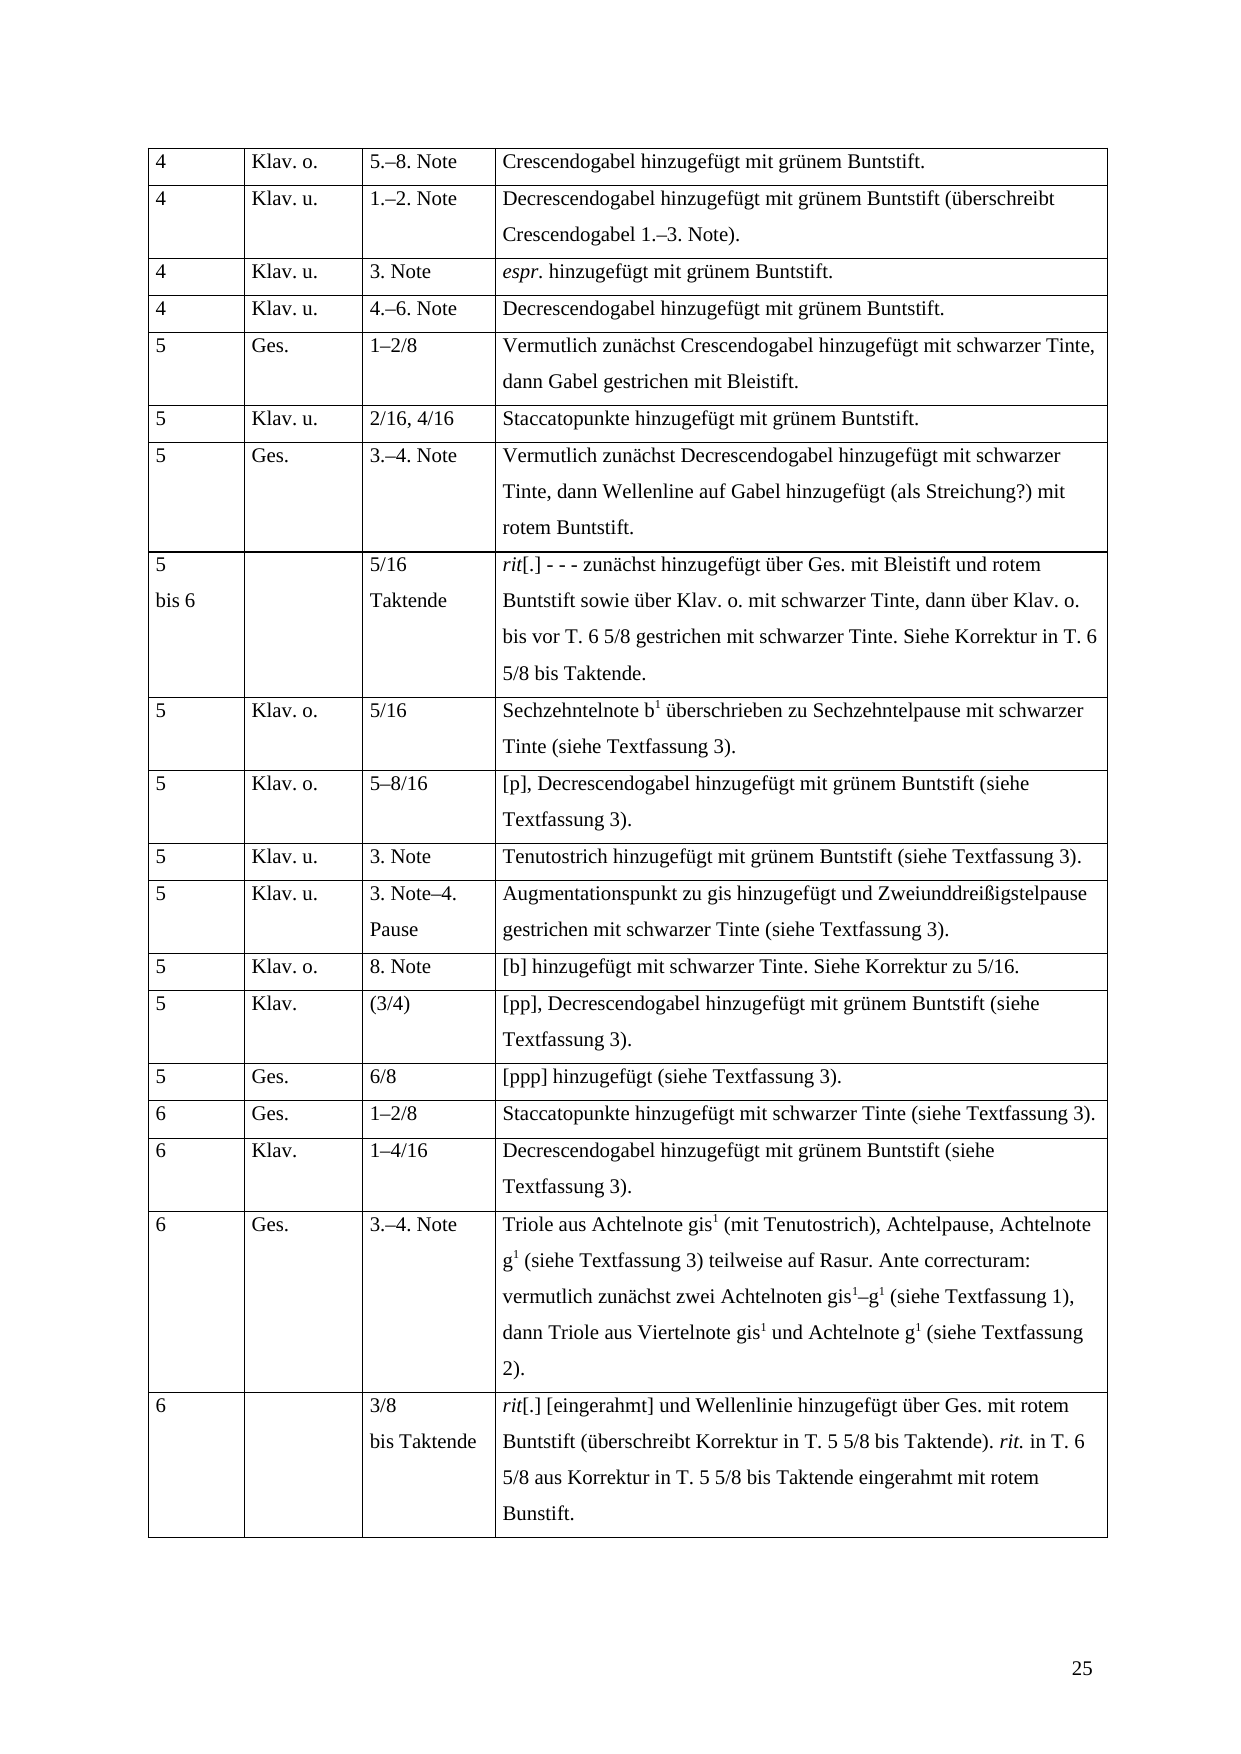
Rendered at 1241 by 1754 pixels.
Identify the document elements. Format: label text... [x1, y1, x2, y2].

table_cell 6 [149, 1212, 244, 1392]
table_cell Staccatopunkte hinzugefügt mit schwarzer Tinte (siehe Textfassung 3). [496, 1101, 1107, 1137]
table_cell Ges. [245, 333, 362, 405]
table_cell 5 [149, 406, 244, 442]
table_cell 1.–2. Note [363, 186, 495, 258]
table_cell 5 [149, 771, 244, 843]
table_cell 3. Note [363, 259, 495, 295]
table_cell 6 [149, 1101, 244, 1137]
table_cell [pp], Decrescendogabel hinzugefügt mit grünem Buntstift (siehe Textfassung 3). [496, 991, 1107, 1063]
table_cell 6 [149, 1139, 244, 1211]
table_cell Ges. [245, 1212, 362, 1392]
table_cell 4 [149, 186, 244, 258]
table_cell 3.–4. Note [363, 1212, 495, 1392]
table_cell Klav. u. [245, 186, 362, 258]
table_cell Klav. [245, 1139, 362, 1211]
table_cell 6 [149, 1393, 244, 1537]
table_cell [b] hinzugefügt mit schwarzer Tinte. Siehe Korrektur zu 5/16. [496, 954, 1107, 990]
table_cell 5–8/16 [363, 771, 495, 843]
table_cell Klav. o. [245, 954, 362, 990]
table_cell Staccatopunkte hinzugefügt mit grünem Buntstift. [496, 406, 1107, 442]
table_cell Klav. u. [245, 406, 362, 442]
table_cell espr. hinzugefügt mit grünem Buntstift. [496, 259, 1107, 295]
table_cell [245, 553, 362, 697]
table_cell 3/8 bis Taktende [363, 1393, 495, 1537]
table_cell 4 [149, 296, 244, 332]
table_cell Augmentationspunkt zu gis hinzugefügt und Zweiunddreißigstelpause gestrichen mit schwarzer Tinte (siehe Textfassung 3). [496, 881, 1107, 953]
table_cell 6/8 [363, 1064, 495, 1100]
table_cell Klav. [245, 991, 362, 1063]
table_cell 5/16 Taktende [363, 553, 495, 697]
table_cell 3.–4. Note [363, 443, 495, 551]
table_cell Klav. o. [245, 149, 362, 185]
table_cell Decrescendogabel hinzugefügt mit grünem Buntstift (siehe Textfassung 3). [496, 1139, 1107, 1211]
table_cell Ges. [245, 443, 362, 551]
table_cell Sechzehntelnote b1 überschrieben zu Sechzehntelpause mit schwarzer Tinte (siehe Textfassung 3). [496, 698, 1107, 770]
table_cell [245, 1393, 362, 1537]
table_cell 2/16, 4/16 [363, 406, 495, 442]
table_cell (3/4) [363, 991, 495, 1063]
table_cell Klav. u. [245, 296, 362, 332]
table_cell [496, 149, 1107, 185]
table_cell 8. Note [363, 954, 495, 990]
table_cell Klav. u. [245, 881, 362, 953]
table_cell Vermutlich zunächst Decrescendogabel hinzugefügt mit schwarzer Tinte, dann Wellenline auf Gabel hinzugefügt (als Streichung?) mit rotem Buntstift. [496, 443, 1107, 551]
table_cell Klav. u. [245, 259, 362, 295]
table_cell 5 [149, 844, 244, 880]
table_cell 5/16 [363, 698, 495, 770]
table_cell [p], Decrescendogabel hinzugefügt mit grünem Buntstift (siehe Textfassung 3). [496, 771, 1107, 843]
table_cell 5 [149, 881, 244, 953]
table_cell [ppp] hinzugefügt (siehe Textfassung 3). [496, 1064, 1107, 1100]
table_cell 1–4/16 [363, 1139, 495, 1211]
table_cell 5 [149, 333, 244, 405]
table_cell 4 [149, 149, 244, 185]
table_cell 4.–6. Note [363, 296, 495, 332]
table_cell 1–2/8 [363, 1101, 495, 1137]
table_cell 4 [149, 259, 244, 295]
table_cell rit[.] - - - zunächst hinzugefügt über Ges. mit Bleistift und rotem Buntstift sowie über Klav. o. mit schwarzer Tinte, dann über Klav. o. bis vor T. 6 5/8 gestrichen mit schwarzer Tinte. Siehe Korrektur in T. 6 5/8 bis Taktende. [496, 553, 1107, 697]
table_cell 5 [149, 954, 244, 990]
table_cell 5 [149, 1064, 244, 1100]
table_cell 5 [149, 698, 244, 770]
table_cell 3. Note [363, 844, 495, 880]
table_cell Ges. [245, 1101, 362, 1137]
table_cell Tenutostrich hinzugefügt mit grünem Buntstift (siehe Textfassung 3). [496, 844, 1107, 880]
table_cell 5 bis 6 [149, 553, 244, 697]
table_cell Klav. u. [245, 844, 362, 880]
table_cell rit[.] [eingerahmt] und Wellenlinie hinzugefügt über Ges. mit rotem Buntstift (überschreibt Korrektur in T. 5 5/8 bis Taktende). rit. in T. 6 5/8 aus Korrektur in T. 5 5/8 bis Taktende eingerahmt mit rotem Bunstift. [496, 1393, 1107, 1537]
table_cell Klav. o. [245, 771, 362, 843]
table_cell Decrescendogabel hinzugefügt mit grünem Buntstift (überschreibt Crescendogabel 1.–3. Note). [496, 186, 1107, 258]
table_cell 3. Note–4. Pause [363, 881, 495, 953]
table_cell 1–2/8 [363, 333, 495, 405]
table_cell Decrescendogabel hinzugefügt mit grünem Buntstift. [496, 296, 1107, 332]
table_cell Ges. [245, 1064, 362, 1100]
table_cell Klav. o. [245, 698, 362, 770]
table_cell 5.–8. Note [363, 149, 495, 185]
table_cell Triole aus Achtelnote gis1 (mit Tenutostrich), Achtelpause, Achtelnote g1 (siehe Textfassung 3) teilweise auf Rasur. Ante correcturam: vermutlich zunächst zwei Achtelnoten gis1–g1 (siehe Textfassung 1), dann Triole aus Viertelnote gis1 und Achtelnote g1 (siehe Textfassung 2). [496, 1212, 1107, 1392]
table_cell 5 [149, 443, 244, 551]
table_cell Vermutlich zunächst Crescendogabel hinzugefügt mit schwarzer Tinte, dann Gabel gestrichen mit Bleistift. [496, 333, 1107, 405]
table_cell 5 [149, 991, 244, 1063]
